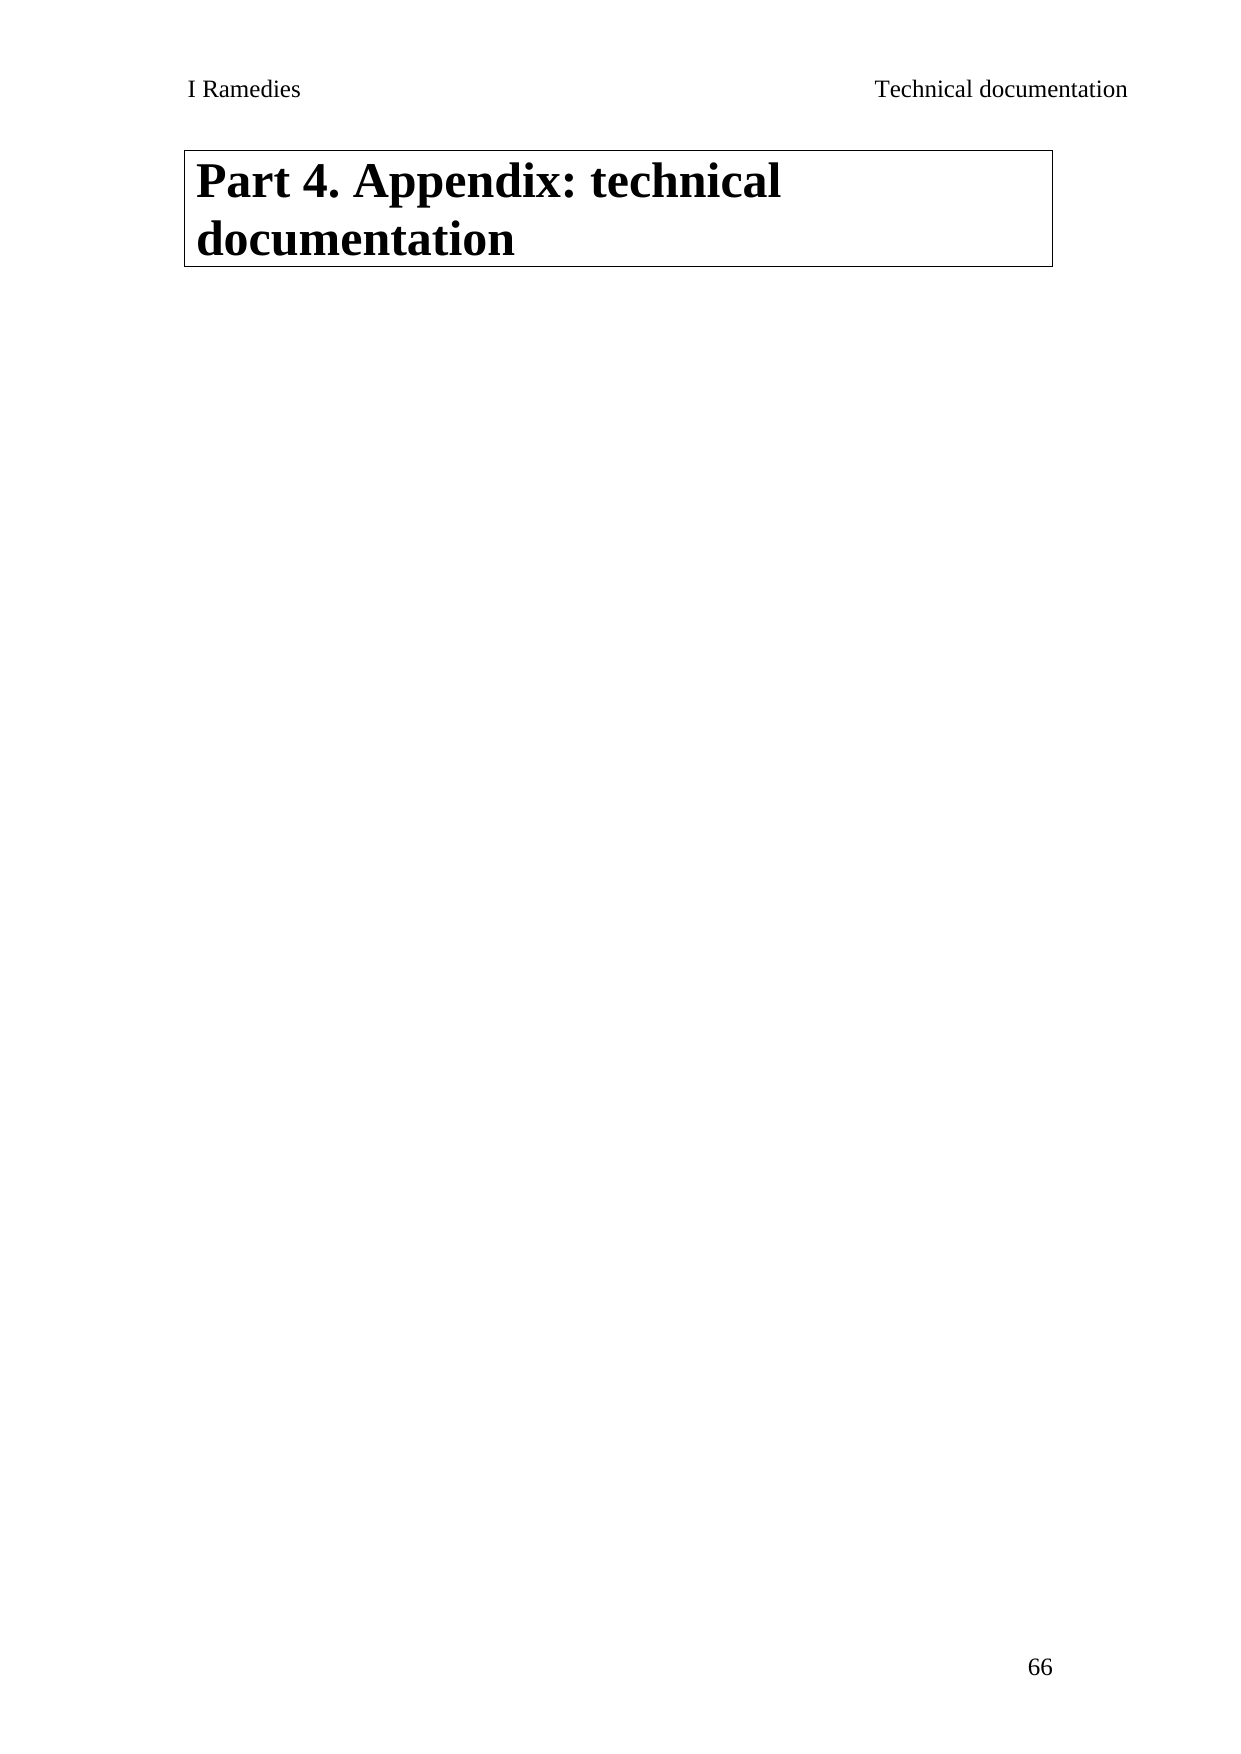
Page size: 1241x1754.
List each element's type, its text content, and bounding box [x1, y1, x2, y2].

table_header Part 4. Appendix: technical documentation [185, 151, 1052, 266]
